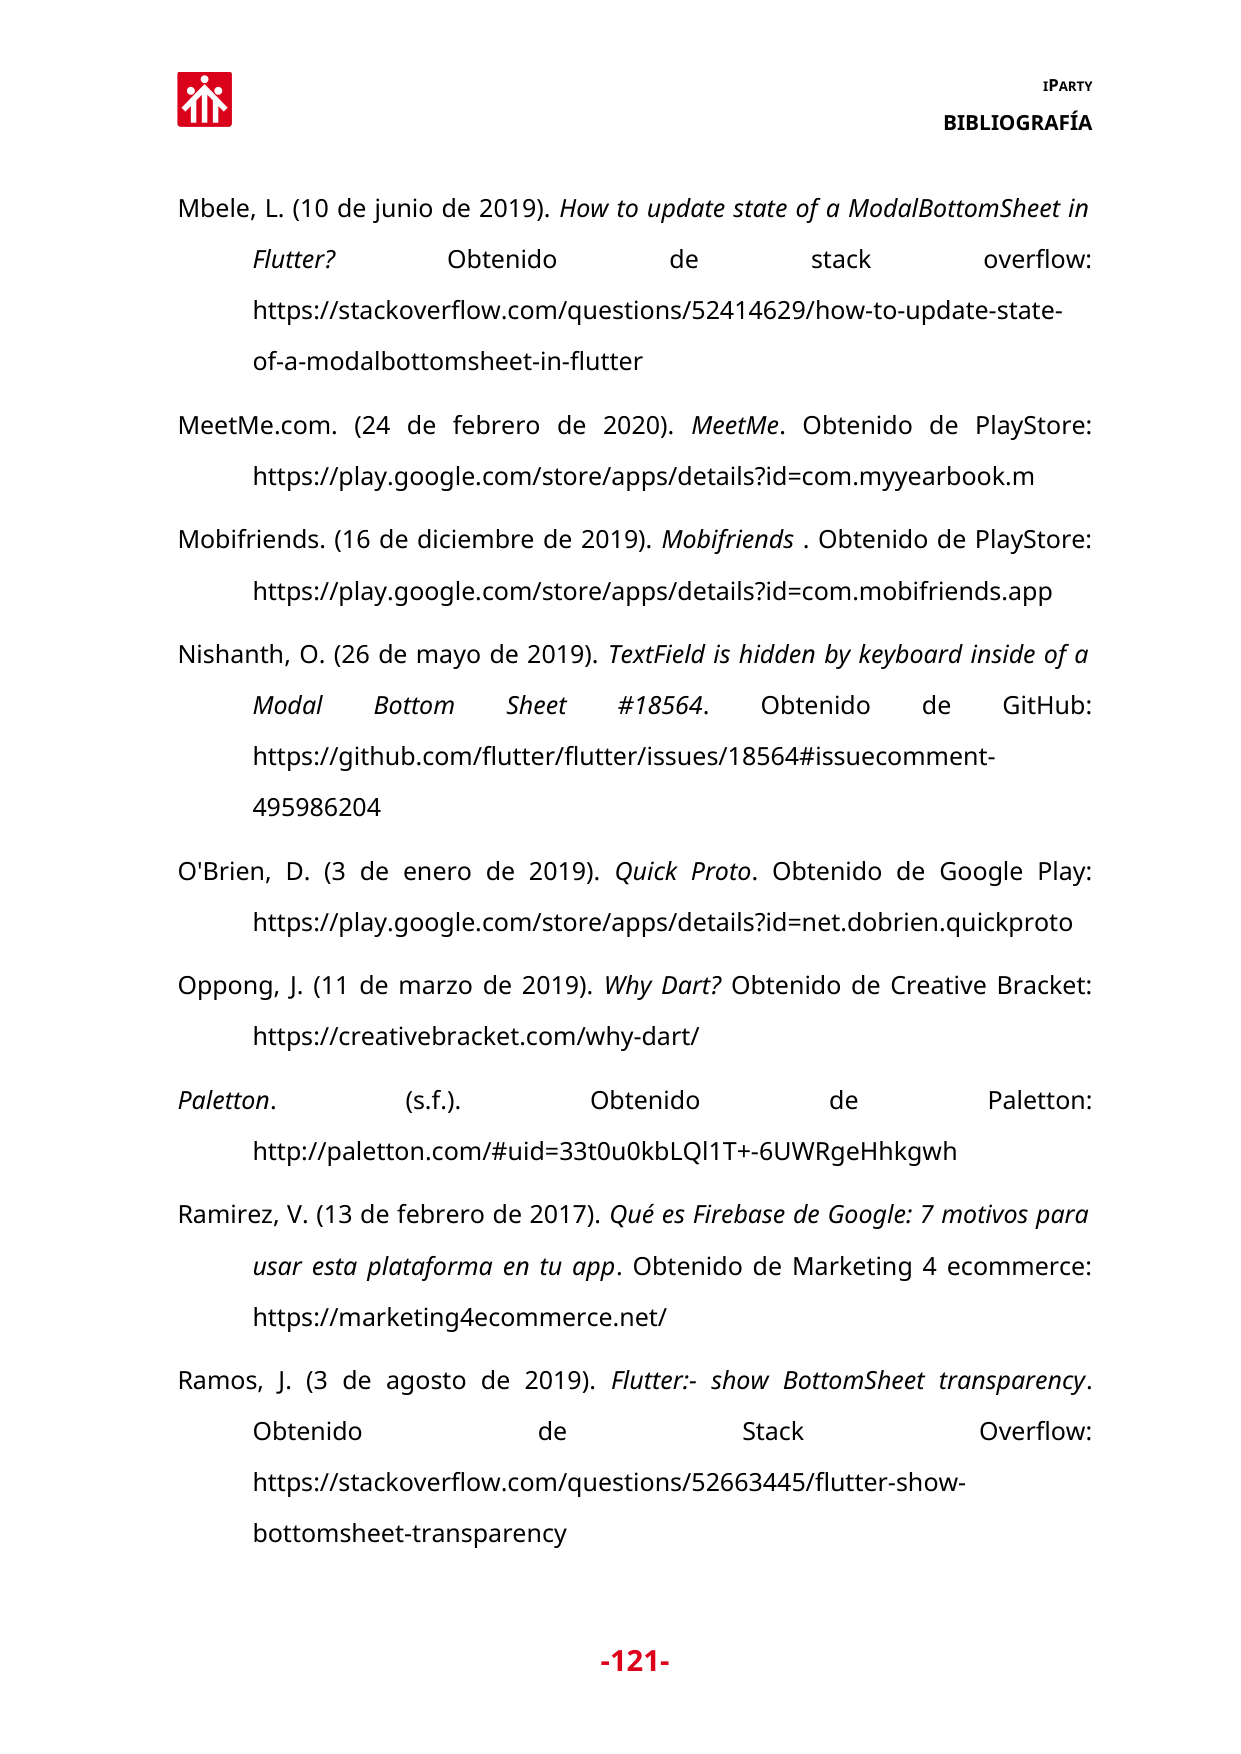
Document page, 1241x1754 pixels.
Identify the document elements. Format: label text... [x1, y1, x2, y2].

picture [177, 72, 232, 127]
text Paletton. (s.f.). Obtenido de Paletton: http://paletton.com/#uid=33t0u0kbLQl1T+-6UWRgeHhkgwh [177, 1083, 1092, 1168]
text Oppong, J. (11 de marzo de 2019). Why Dart? Obtenido de Creative Bracket: https://creativebracket.com/why-dart/ [177, 968, 1092, 1053]
text Mobifriends. (16 de diciembre de 2019). Mobifriends . Obtenido de PlayStore: https://play.google.com/store/apps/details?id=com.mobifriends.app [177, 522, 1092, 607]
text Ramirez, V. (13 de febrero de 2017). Qué es Firebase de Google: 7 motivos para usar esta plataforma en tu app. Obtenido de Marketing 4 ecommerce: https://marketing4ecommerce.net/ [177, 1197, 1092, 1333]
text Mbele, L. (10 de junio de 2019). How to update state of a ModalBottomSheet in Flutter? Obtenido de stack overflow: https://stackoverflow.com/questions/52414629/how-to-update-state-of-a-modalbottomsheet-in-flutter [177, 191, 1092, 378]
text O'Brien, D. (3 de enero de 2019). Quick Proto. Obtenido de Google Play: https://play.google.com/store/apps/details?id=net.dobrien.quickproto [177, 853, 1092, 938]
text Nishanth, O. (26 de mayo de 2019). TextField is hidden by keyboard inside of a Modal Bottom Sheet #18564. Obtenido de GitHub: https://github.com/flutter/flutter/issues/18564#issuecomment-495986204 [177, 637, 1092, 824]
text MeetMe.com. (24 de febrero de 2020). MeetMe. Obtenido de PlayStore: https://play.google.com/store/apps/details?id=com.myyearbook.m [177, 408, 1092, 493]
text Ramos, J. (3 de agosto de 2019). Flutter:- show BottomSheet transparency. Obtenido de Stack Overflow: https://stackoverflow.com/questions/52663445/flutter-show-bottomsheet-transparency [177, 1363, 1092, 1550]
